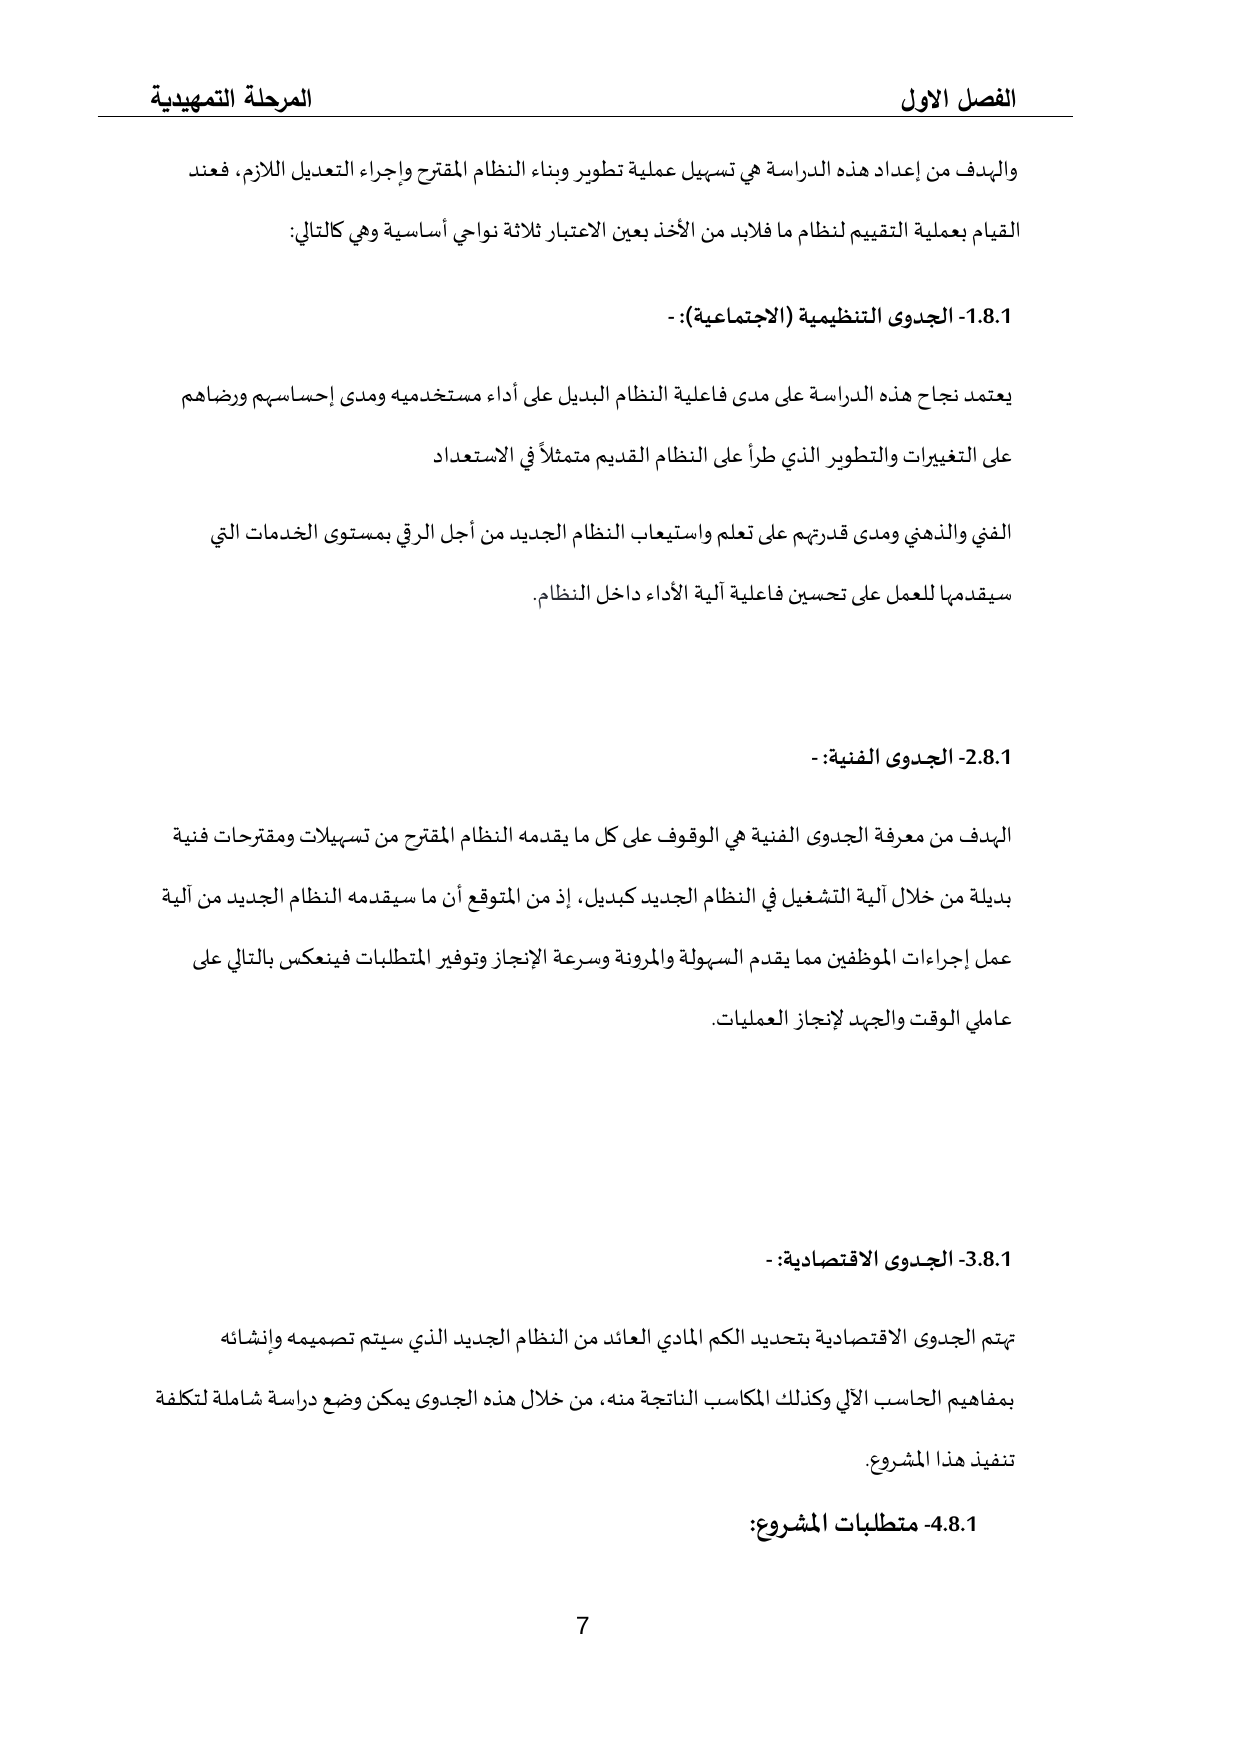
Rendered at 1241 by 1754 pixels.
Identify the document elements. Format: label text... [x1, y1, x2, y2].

text والهدف من إعداد هذه الدراسة هي تسهيل عملية تطوير وبناء النظام المقترح وإجراء التعديل اللازم، فعند القيام بعملية التقييم لنظام ما فلابد من الأخذ بعين الاعتبار ثلاثة نواحي أساسية وهي كالتالي: [150, 150, 1022, 252]
text الفني والذهني ومدى قدرتهم على تعلم واستيعاب النظام الجديد من أجل الرقي بمستوى الخدمات التي سيقدمها للعمل على تحسين فاعلية آلية الأداء داخل النظام. [150, 514, 1012, 616]
text 2.8.1- الجــدوى الفنية: - [150, 739, 1012, 779]
text الهدف من معرفة الجدوى الفنية هي الوقوف على كل ما يقدمه النظام المقترح من تسهيلات ومقترحات فنية بديلة من خلال آلية التشغيل في النظام الجديد كبديل، إذ من المتوقع أن ما سيقدمه النظام الجديد من آلية عمل إجراءات الموظفين مما يقدم السهولة والمرونة وسرعة الإنجاز وتوفير المتطلبات فينعكس بالتالي على عاملي الوقت والجهد لإنجاز العمليات. [150, 816, 1012, 1040]
text 4.8.1- متطلبات المشروع: [150, 1502, 978, 1548]
text يعتمد نجاح هذه الدراسة على مدى فاعلية النظام البديل على أداء مستخدميه ومدى إحساسهم ورضاهم على التغييرات والتطوير الذي طرأ على النظام القديم متمثلاً في الاستعداد [150, 375, 1012, 477]
text تهتم الجدوى الاقتصادية بتحديد الكم المادي العائد من النظام الجديد الذي سيتم تصميمه وإنشائه بمفاهيم الحاسب الآلي وكذلك المكاسب الناتجة منه، من خلال هذه الجدوى يمكن وضع دراسة شاملة لتكلفة تنفيذ هذا المشروع. [150, 1319, 1015, 1482]
text 3.8.1- الجـــدوى الاقتصادية: - [150, 1241, 1012, 1282]
text 1.8.1- الجدوى التنظيمية (الاجتماعية): - [150, 297, 1012, 338]
